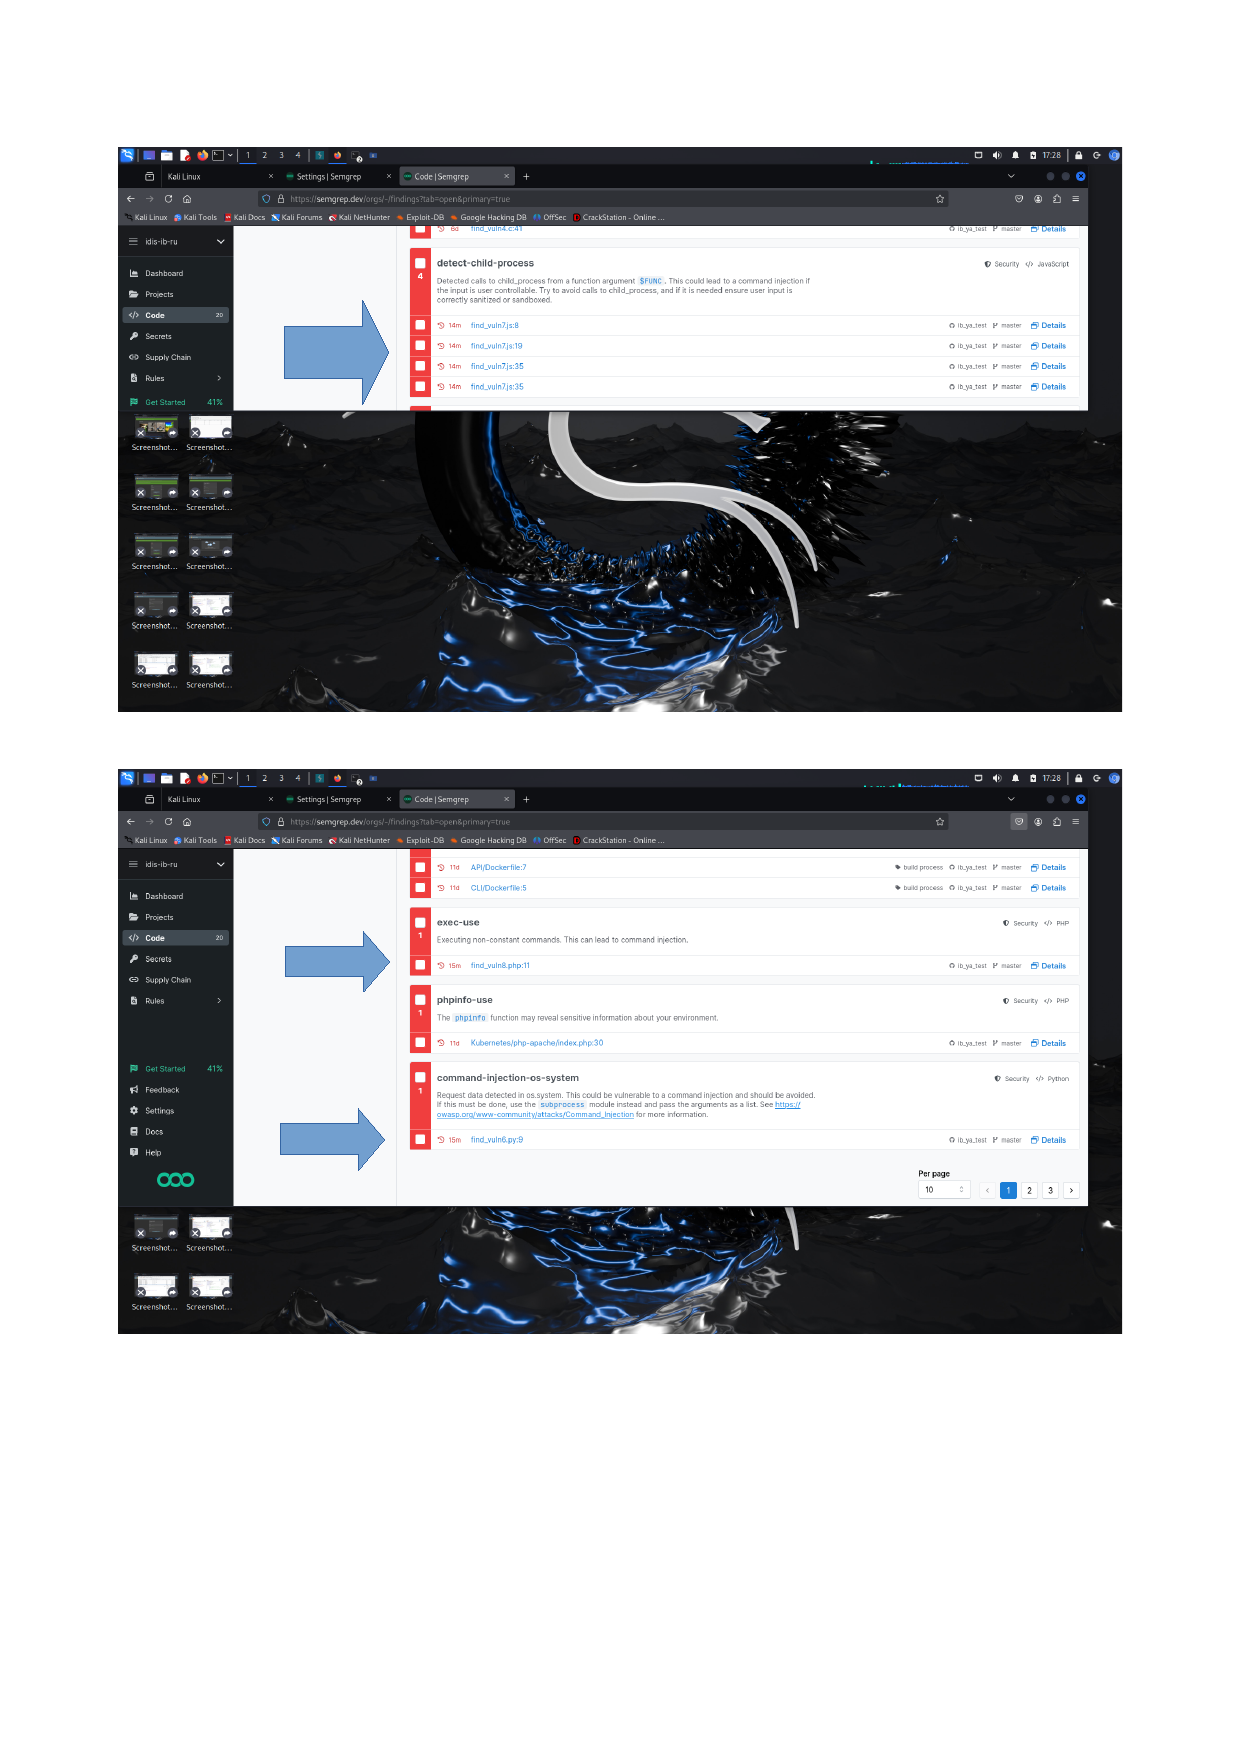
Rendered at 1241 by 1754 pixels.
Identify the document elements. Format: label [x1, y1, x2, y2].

picture [118, 769, 1123, 1334]
picture [118, 147, 1123, 712]
